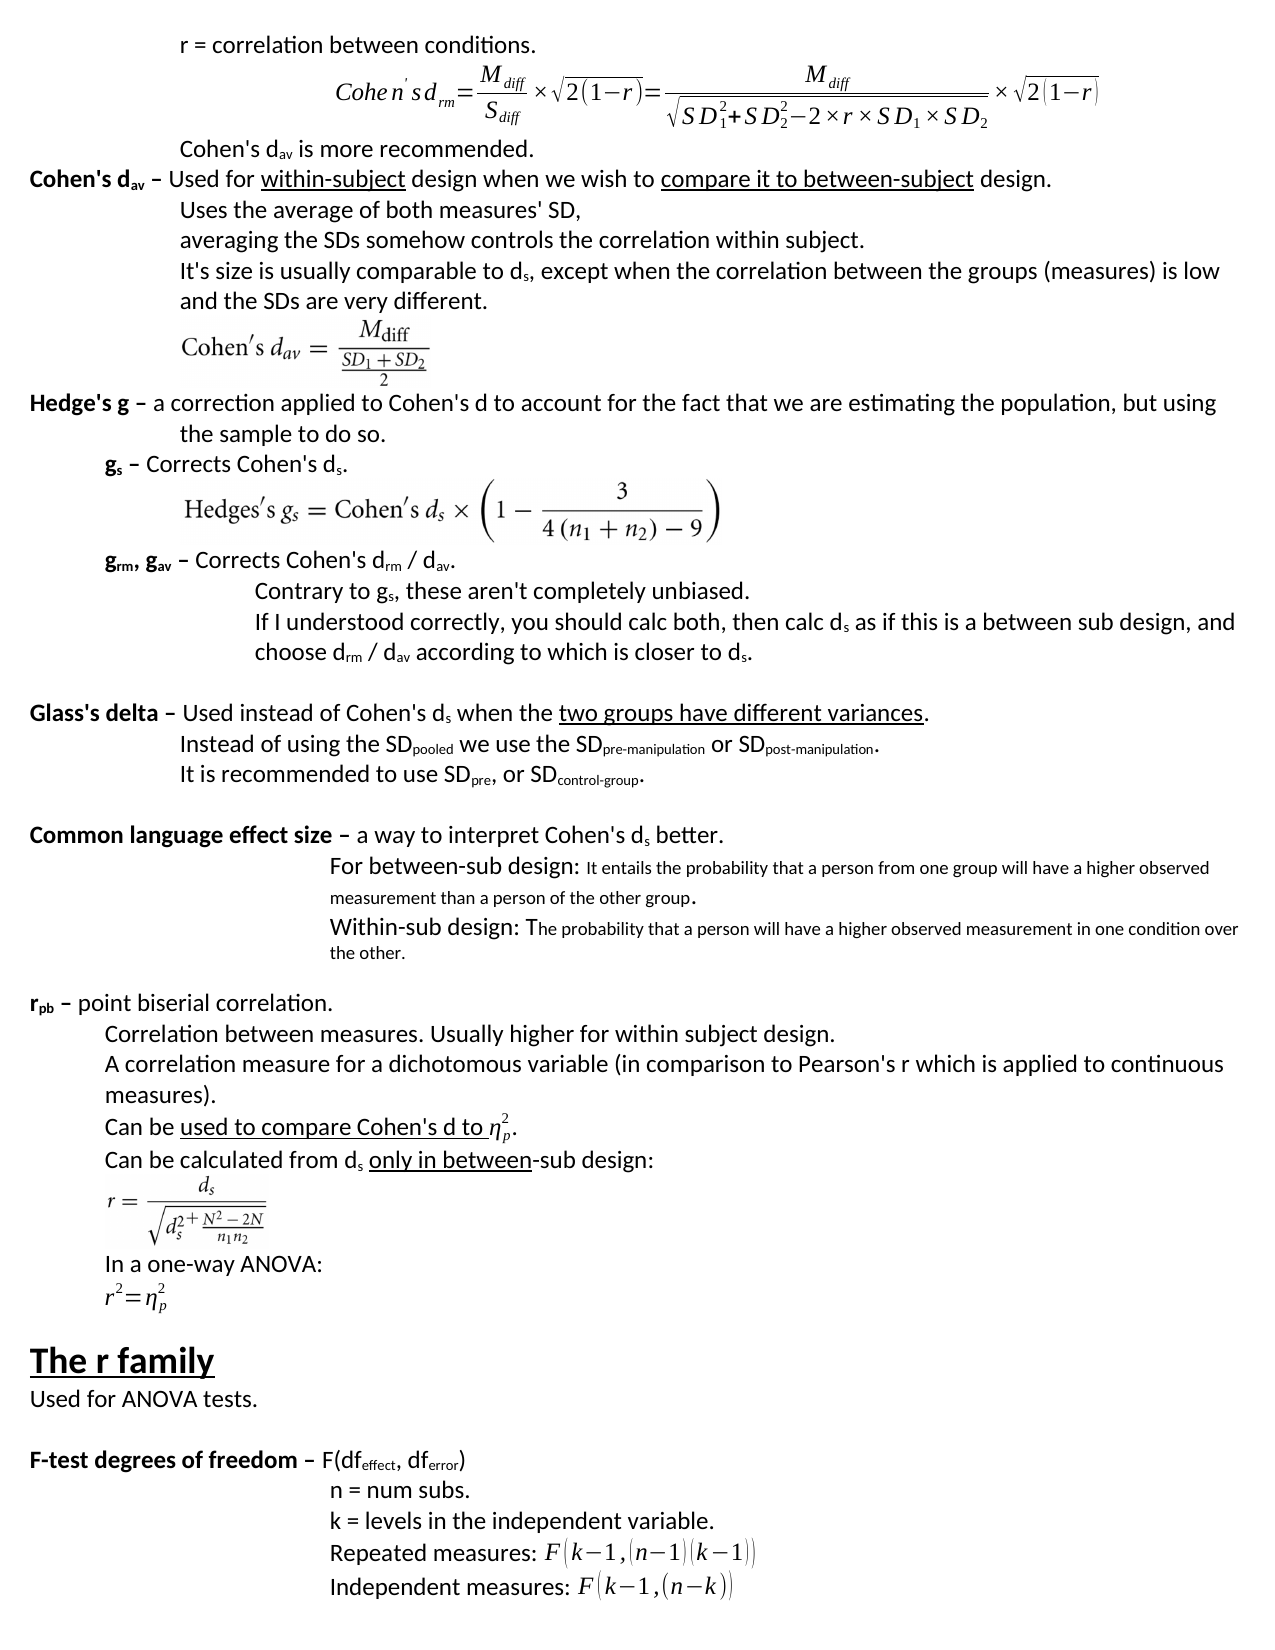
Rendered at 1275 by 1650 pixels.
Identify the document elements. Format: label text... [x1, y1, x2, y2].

text grm, gav – Corrects Cohen's drm / dav. [104, 544, 1255, 575]
text A correlation measure for a dichotomous variable (in comparison to Pearson's r which is applied to continuous measures). [104, 1048, 1255, 1109]
text For between-sub design: It entails the probability that a person from one group will have a higher observed measurement than a person of the other group. [329, 850, 1255, 911]
text rpb – point biserial correlation. [29, 987, 1255, 1018]
text Common language effect size – a way to interpret Cohen's ds better. [29, 819, 1255, 850]
picture [104, 1174, 269, 1249]
text Cohen's dav – Used for within-subject design when we wish to compare it to between-subject design. [29, 163, 1255, 194]
text The r family [29, 1337, 1255, 1383]
text It is recommended to use SDpre, or SDcontrol-group. [104, 758, 1255, 789]
text Correlation between measures. Usually higher for within subject design. [29, 1018, 1255, 1048]
text Glass's delta – Used instead of Cohen's ds when the two groups have different variances. [29, 697, 1255, 728]
text r = correlation between conditions. [104, 29, 1255, 60]
picture [179, 315, 431, 388]
text Used for ANOVA tests. [29, 1383, 1255, 1413]
text Can be used to compare Cohen's d to . [104, 1109, 1255, 1144]
text If I understood correctly, you should calc both, then calc ds as if this is a between sub design, and choose drm / dav according to which is closer to ds. [254, 606, 1255, 667]
picture [179, 478, 722, 545]
text Repeated measures: [254, 1535, 1255, 1569]
text Cohen's dav is more recommended. [104, 133, 1255, 163]
text Uses the average of both measures' SD, [179, 194, 1255, 224]
text Independent measures: [254, 1569, 1255, 1603]
text Within-sub design: The probability that a person will have a higher observed measurement in one condition over the other. [329, 911, 1255, 964]
text averaging the SDs somehow controls the correlation within subject. [179, 224, 1255, 255]
text Can be calculated from ds only in between-sub design: [29, 1144, 1255, 1175]
text In a one-way ANOVA: [29, 1248, 1255, 1279]
text It's size is usually comparable to ds, except when the correlation between the groups (measures) is low and the SDs are very different. [179, 255, 1255, 316]
text the sample to do so. [104, 418, 1255, 448]
text Contrary to gs, these aren't completely unbiased. [179, 575, 1255, 606]
text F-test degrees of freedom – F(dfeffect, dferror) [29, 1444, 1255, 1474]
text Hedge's g – a correction applied to Cohen's d to account for the fact that we are estimating the population, but using [29, 387, 1255, 418]
text n = num subs. [254, 1474, 1255, 1505]
text gs – Corrects Cohen's ds. [29, 448, 1255, 479]
text k = levels in the independent variable. [254, 1505, 1255, 1535]
text Instead of using the SDpooled we use the SDpre-manipulation or SDpost-manipulation. [104, 728, 1255, 758]
